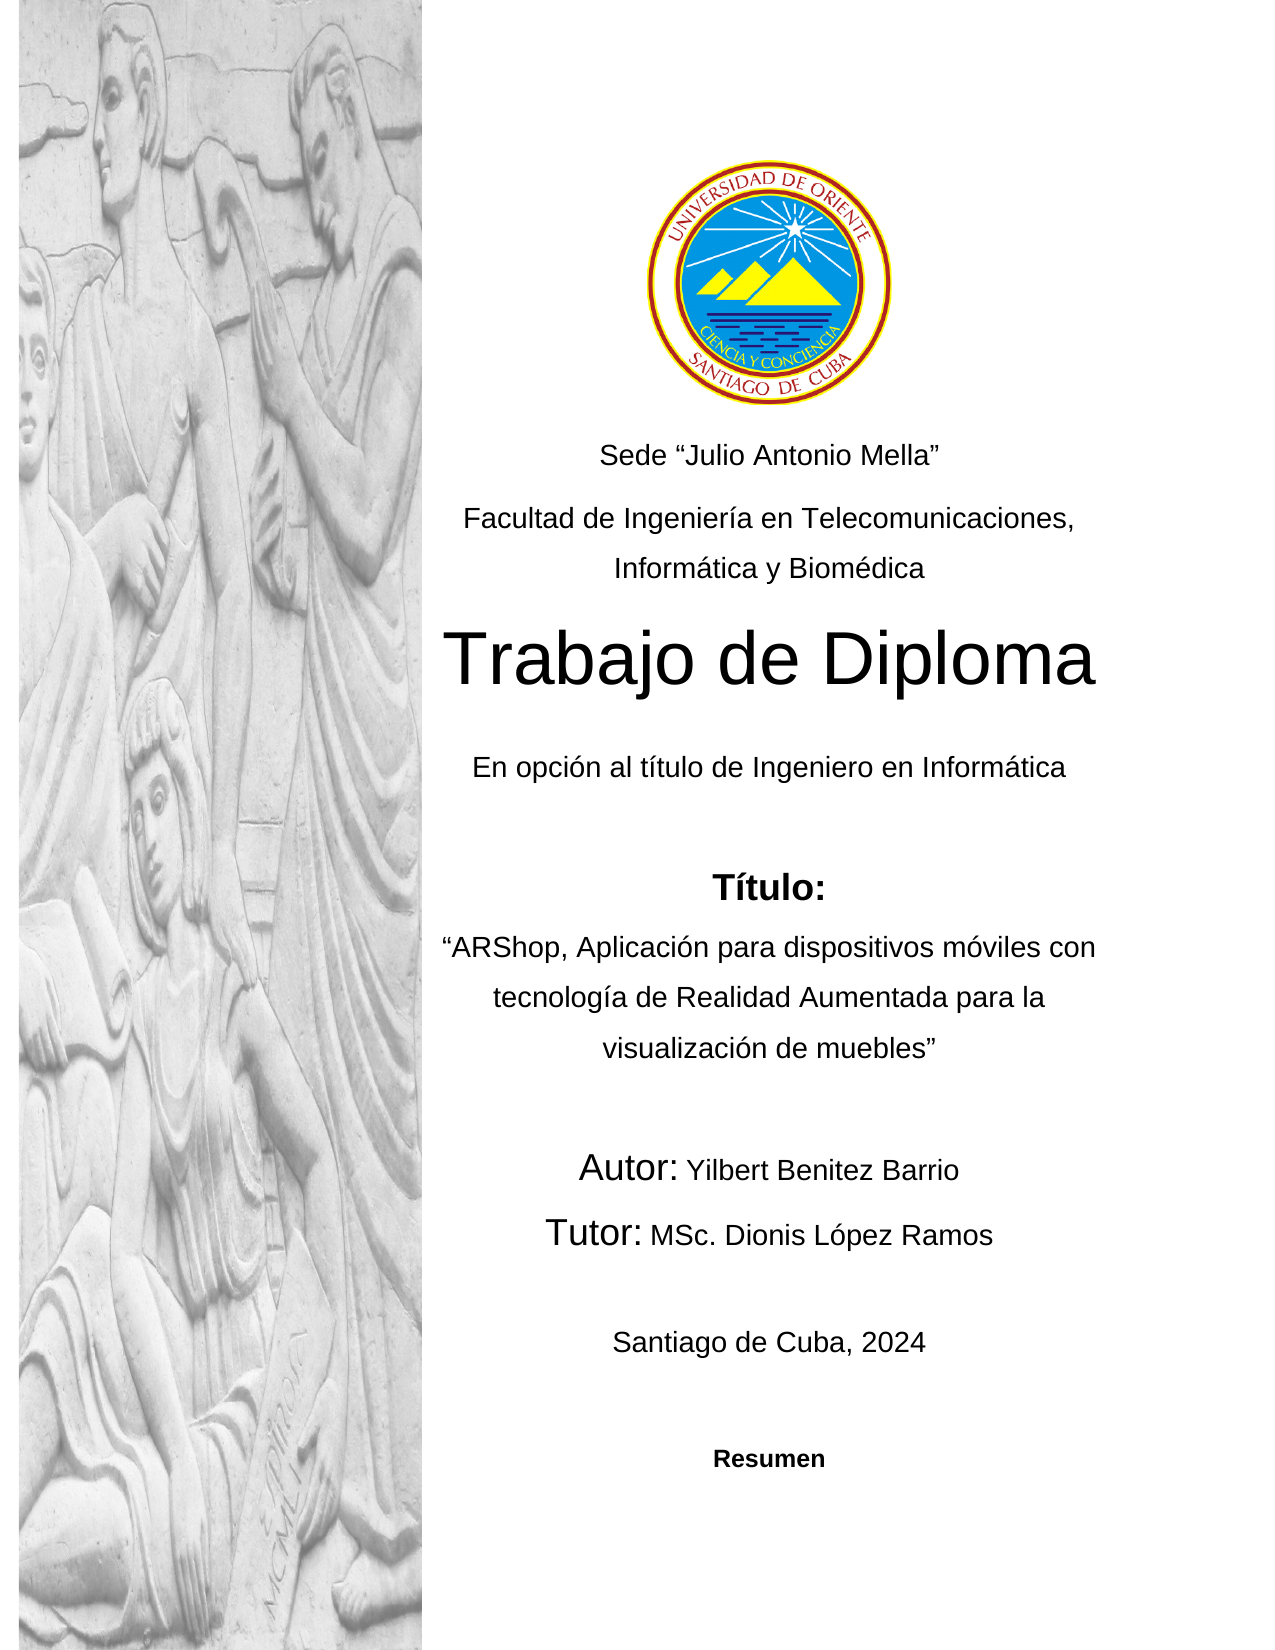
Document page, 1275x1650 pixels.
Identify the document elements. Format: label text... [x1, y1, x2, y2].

text Facultad de Ingeniería en Telecomunicaciones, Informática y Biomédica [422, 501, 1098, 584]
text En opción al título de Ingeniero en Informática [422, 750, 1098, 784]
text Trabajo de Diploma [422, 614, 1098, 700]
text Autor: Yilbert Benitez Barrio [422, 1146, 1098, 1189]
text Tutor: MSc. Dionis López Ramos [422, 1210, 1098, 1253]
picture [646, 160, 892, 405]
text Sede “Julio Antonio Mella” [422, 438, 1098, 471]
text Santiago de Cuba, 2024 [422, 1325, 1098, 1359]
picture [18, 0, 422, 1650]
text Resumen [422, 1444, 1098, 1472]
text “ARShop, Aplicación para dispositivos móviles con tecnología de Realidad Aumentada para la visualización de muebles” [422, 930, 1098, 1064]
text Título: [422, 865, 1098, 908]
